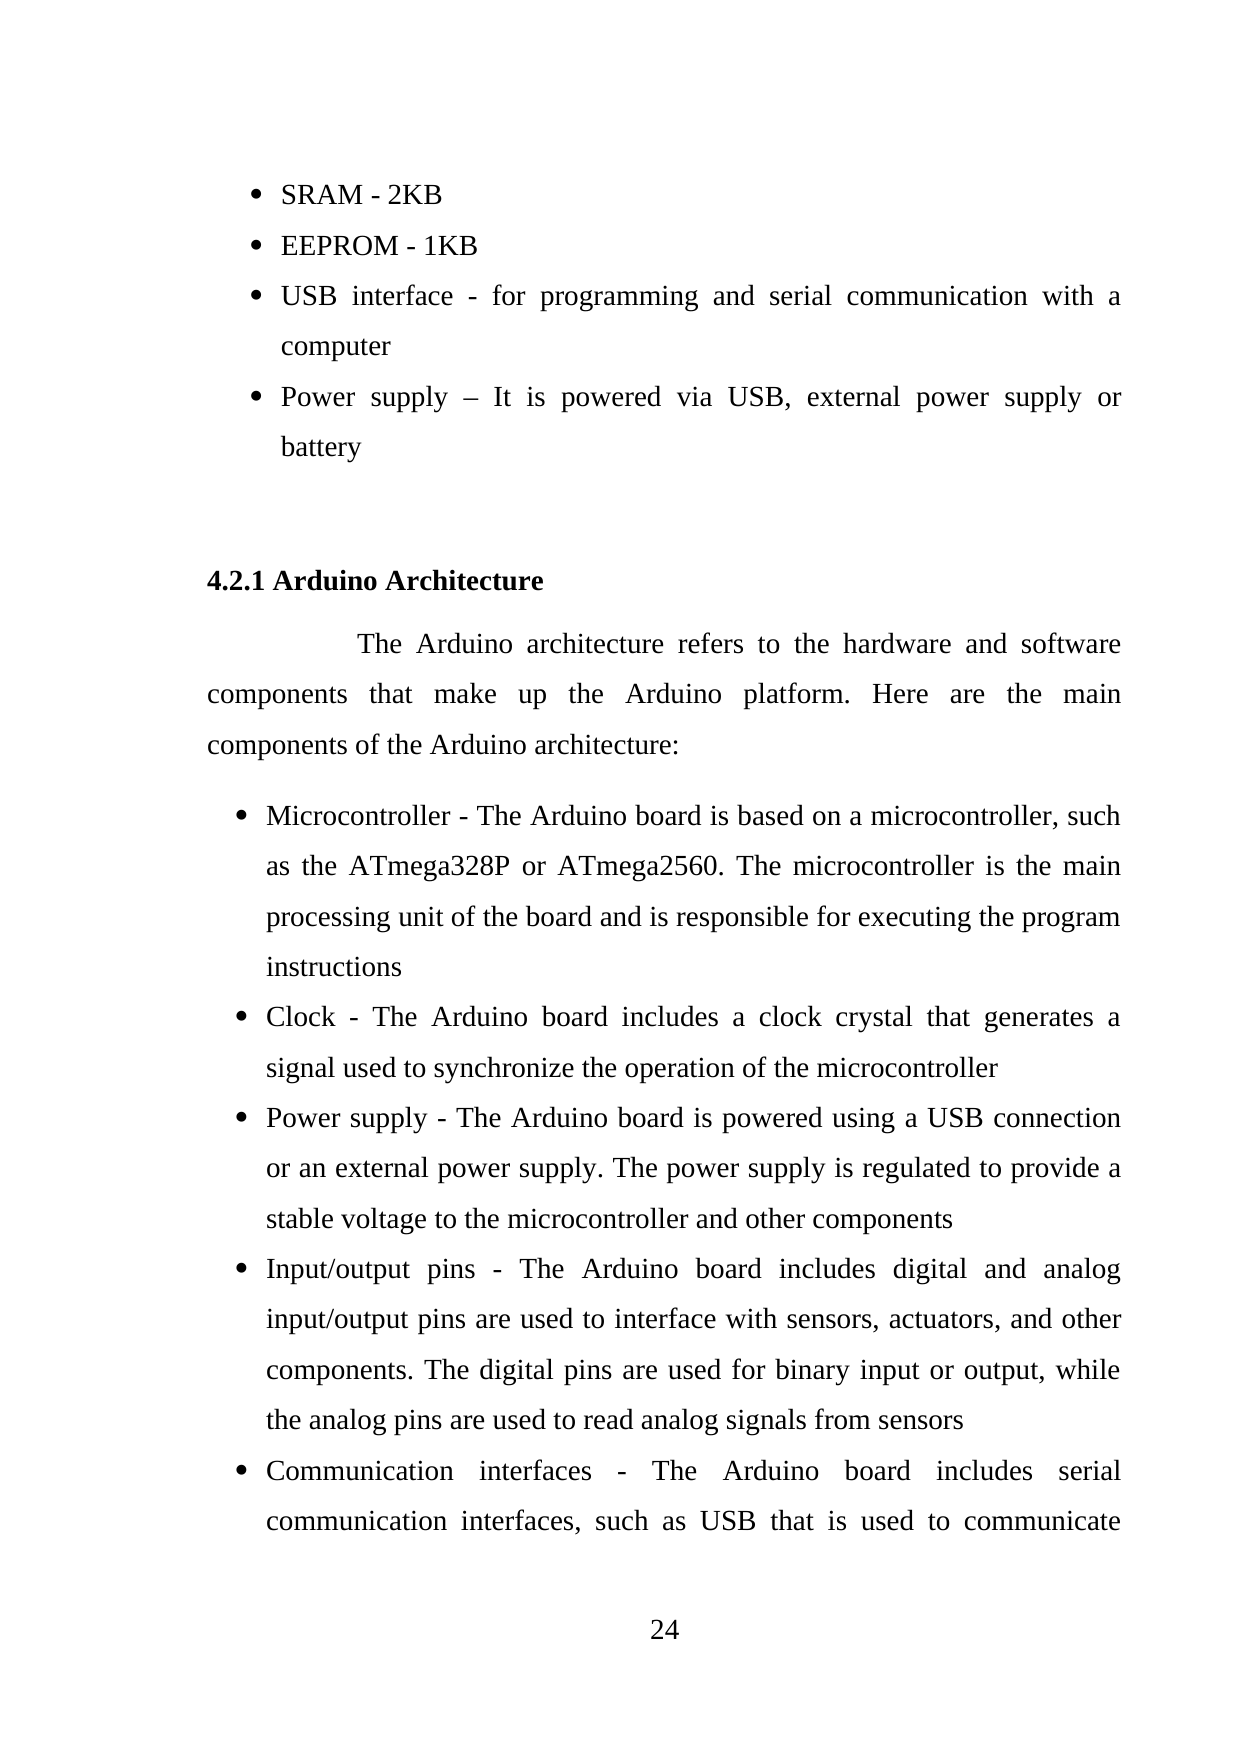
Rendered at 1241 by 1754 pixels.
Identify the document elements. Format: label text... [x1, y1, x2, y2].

list Clock - The Arduino board includes a clock crystal that generates a signal used to synchronize the operation of the microcontroller [236, 999, 1122, 1083]
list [236, 1453, 1122, 1537]
list USB interface - for programming and serial communication with a computer [251, 278, 1122, 362]
list SRAM - 2KB [251, 177, 1122, 211]
list Power supply - The Arduino board is powered using a USB connection or an external power supply. The power supply is regulated to provide a stable voltage to the microcontroller and other components [236, 1100, 1122, 1234]
text 4.2.1 Arduino Architecture [207, 563, 1122, 597]
list Microcontroller - The Arduino board is based on a microcontroller, such as the ATmega328P or ATmega2560. The microcontroller is the main processing unit of the board and is responsible for executing the program instructions [236, 798, 1122, 983]
text The Arduino architecture refers to the hardware and software components that make up the Arduino platform. Here are the main components of the Arduino architecture: [207, 626, 1122, 760]
list Power supply – It is powered via USB, external power supply or battery [251, 379, 1122, 463]
list EEPROM - 1KB [251, 228, 1122, 261]
list Input/output pins - The Arduino board includes digital and analog input/output pins are used to interface with sensors, actuators, and other components. The digital pins are used for binary input or output, while the analog pins are used to read analog signals from sensors [236, 1251, 1122, 1436]
